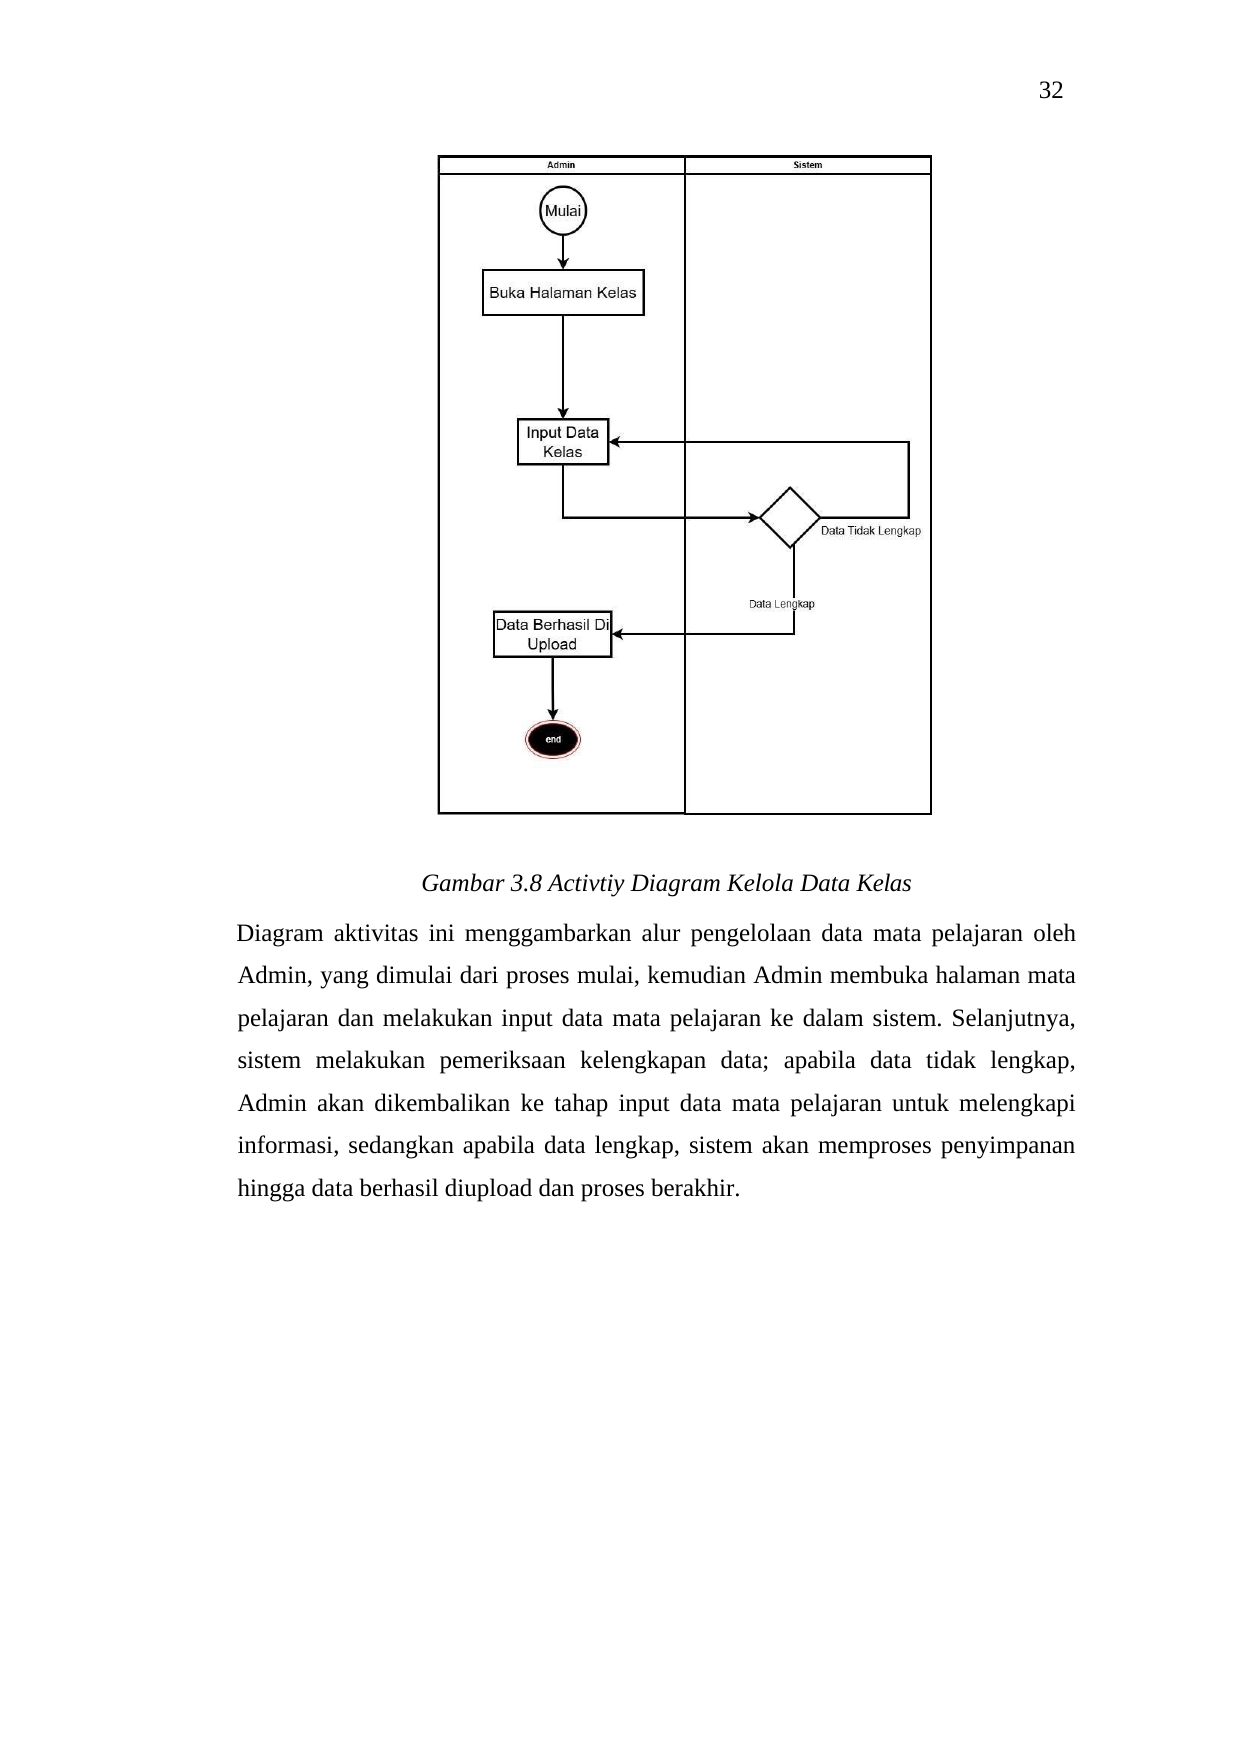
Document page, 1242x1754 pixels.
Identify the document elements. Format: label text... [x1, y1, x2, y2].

text Gambar 3.8 Activtiy Diagram Kelola Data Kelas [167, 868, 1168, 897]
text Diagram aktivitas ini menggambarkan alur pengelolaan data mata pelajaran oleh Admin, yang dimulai dari proses mulai, kemudian Admin membuka halaman mata pelajaran dan melakukan input data mata pelajaran ke dalam sistem. Selanjutnya, sistem melakukan pemeriksaan kelengkapan data; apabila data tidak lengkap, Admin akan dikembalikan ke tahap input data mata pelajaran untuk melengkapi informasi, sedangkan apabila data lengkap, sistem akan memproses penyimpanan hingga data berhasil diupload dan proses berakhir. [236, 918, 1077, 1202]
picture [437, 155, 932, 815]
